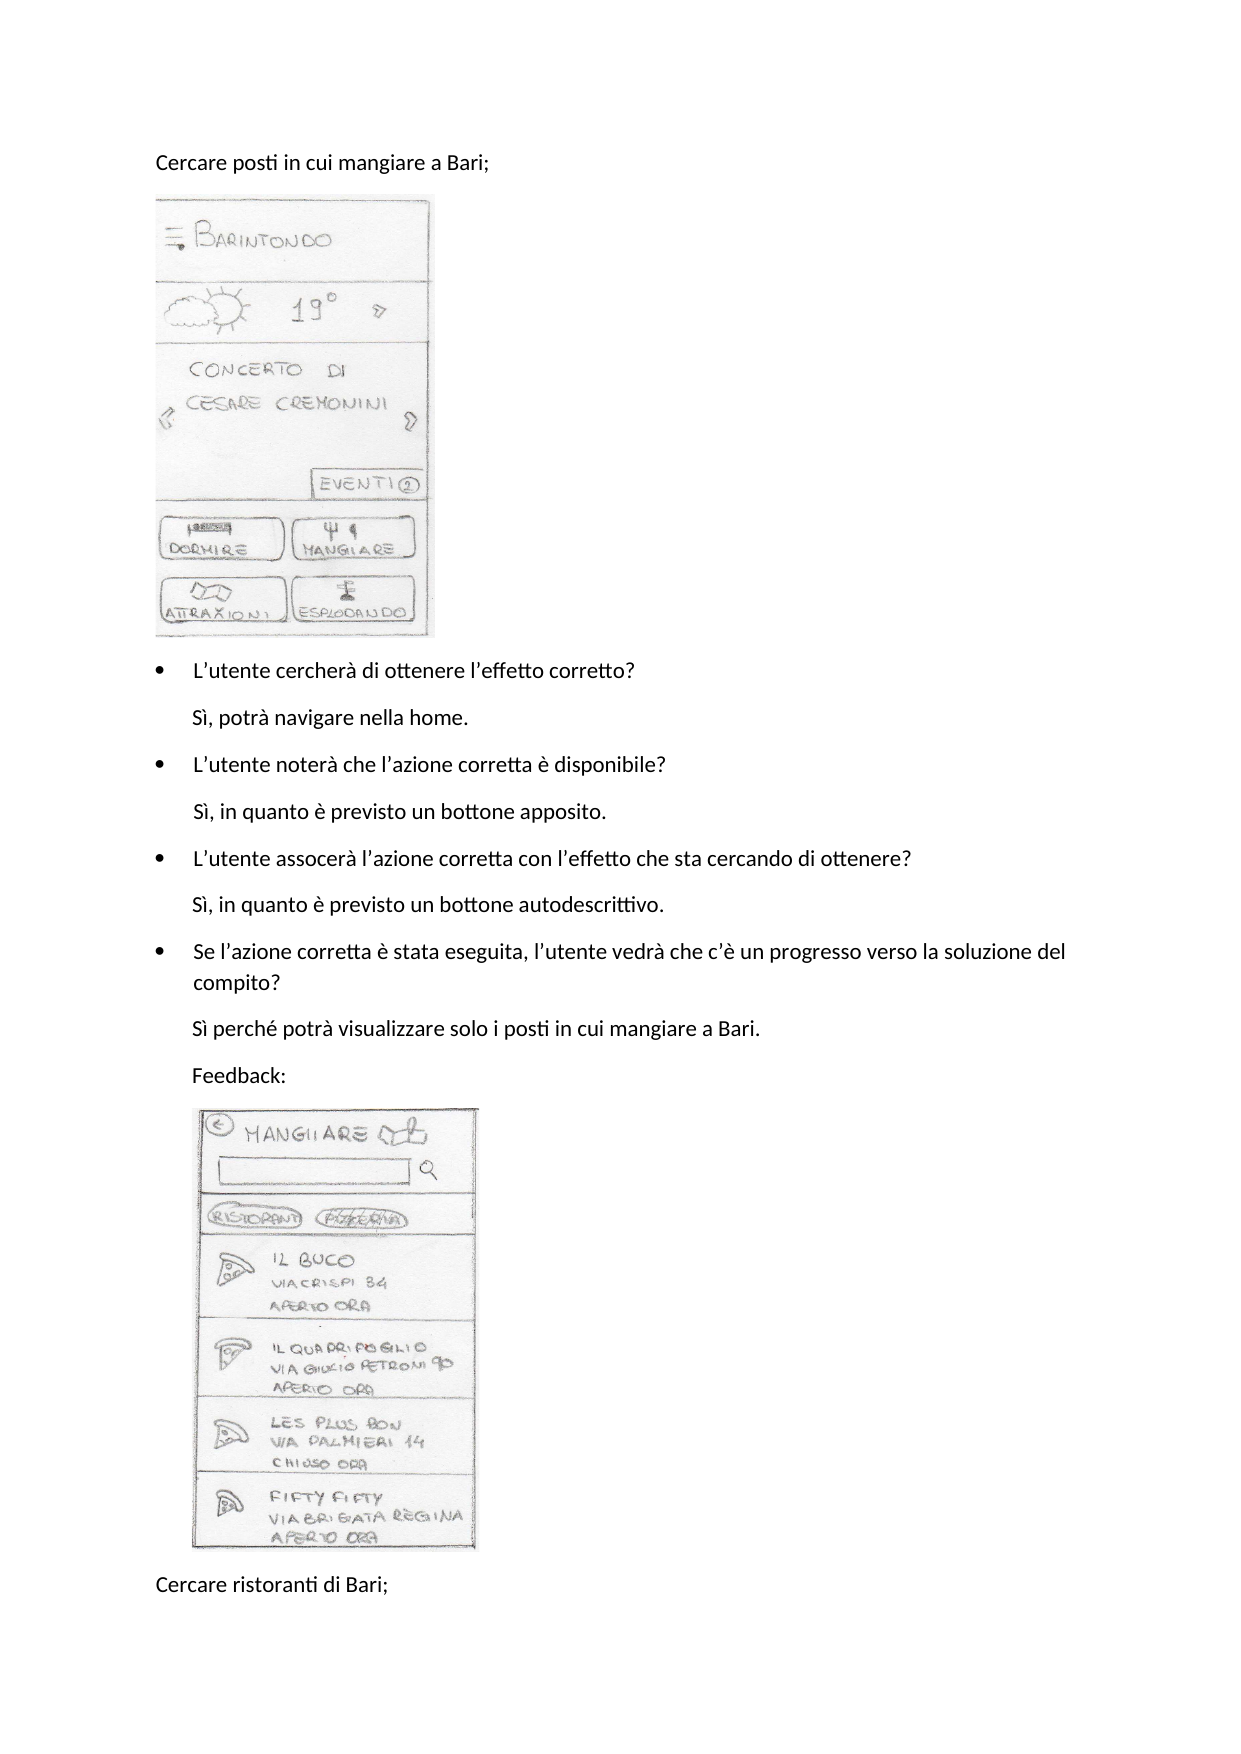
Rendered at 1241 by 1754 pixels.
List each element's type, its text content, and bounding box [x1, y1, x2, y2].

picture [191, 1108, 480, 1552]
list Se l’azione corretta è stata eseguita, l’utente vedrà che c’è un progresso verso la soluzione del compito? [156, 937, 1122, 996]
picture [155, 194, 435, 638]
text Sì perché potrà visualizzare solo i posti in cui mangiare a Bari. [156, 1014, 1122, 1043]
list L’utente cercherà di ottenere l’effetto corretto? [156, 656, 1122, 684]
list L’utente assocerà l’azione corretta con l’effetto che sta cercando di ottenere? [156, 844, 1122, 872]
text Cercare posti in cui mangiare a Bari; [156, 148, 1122, 176]
text Feedback: [156, 1061, 1122, 1089]
list L’utente noterà che l’azione corretta è disponibile? [156, 750, 1122, 778]
text Sì, potrà navigare nella home. [156, 703, 1122, 731]
text Sì, in quanto è previsto un bottone autodescrittivo. [156, 891, 1122, 919]
text Cercare ristoranti di Bari; [156, 1570, 1122, 1598]
text Sì, in quanto è previsto un bottone apposito. [193, 797, 1122, 825]
